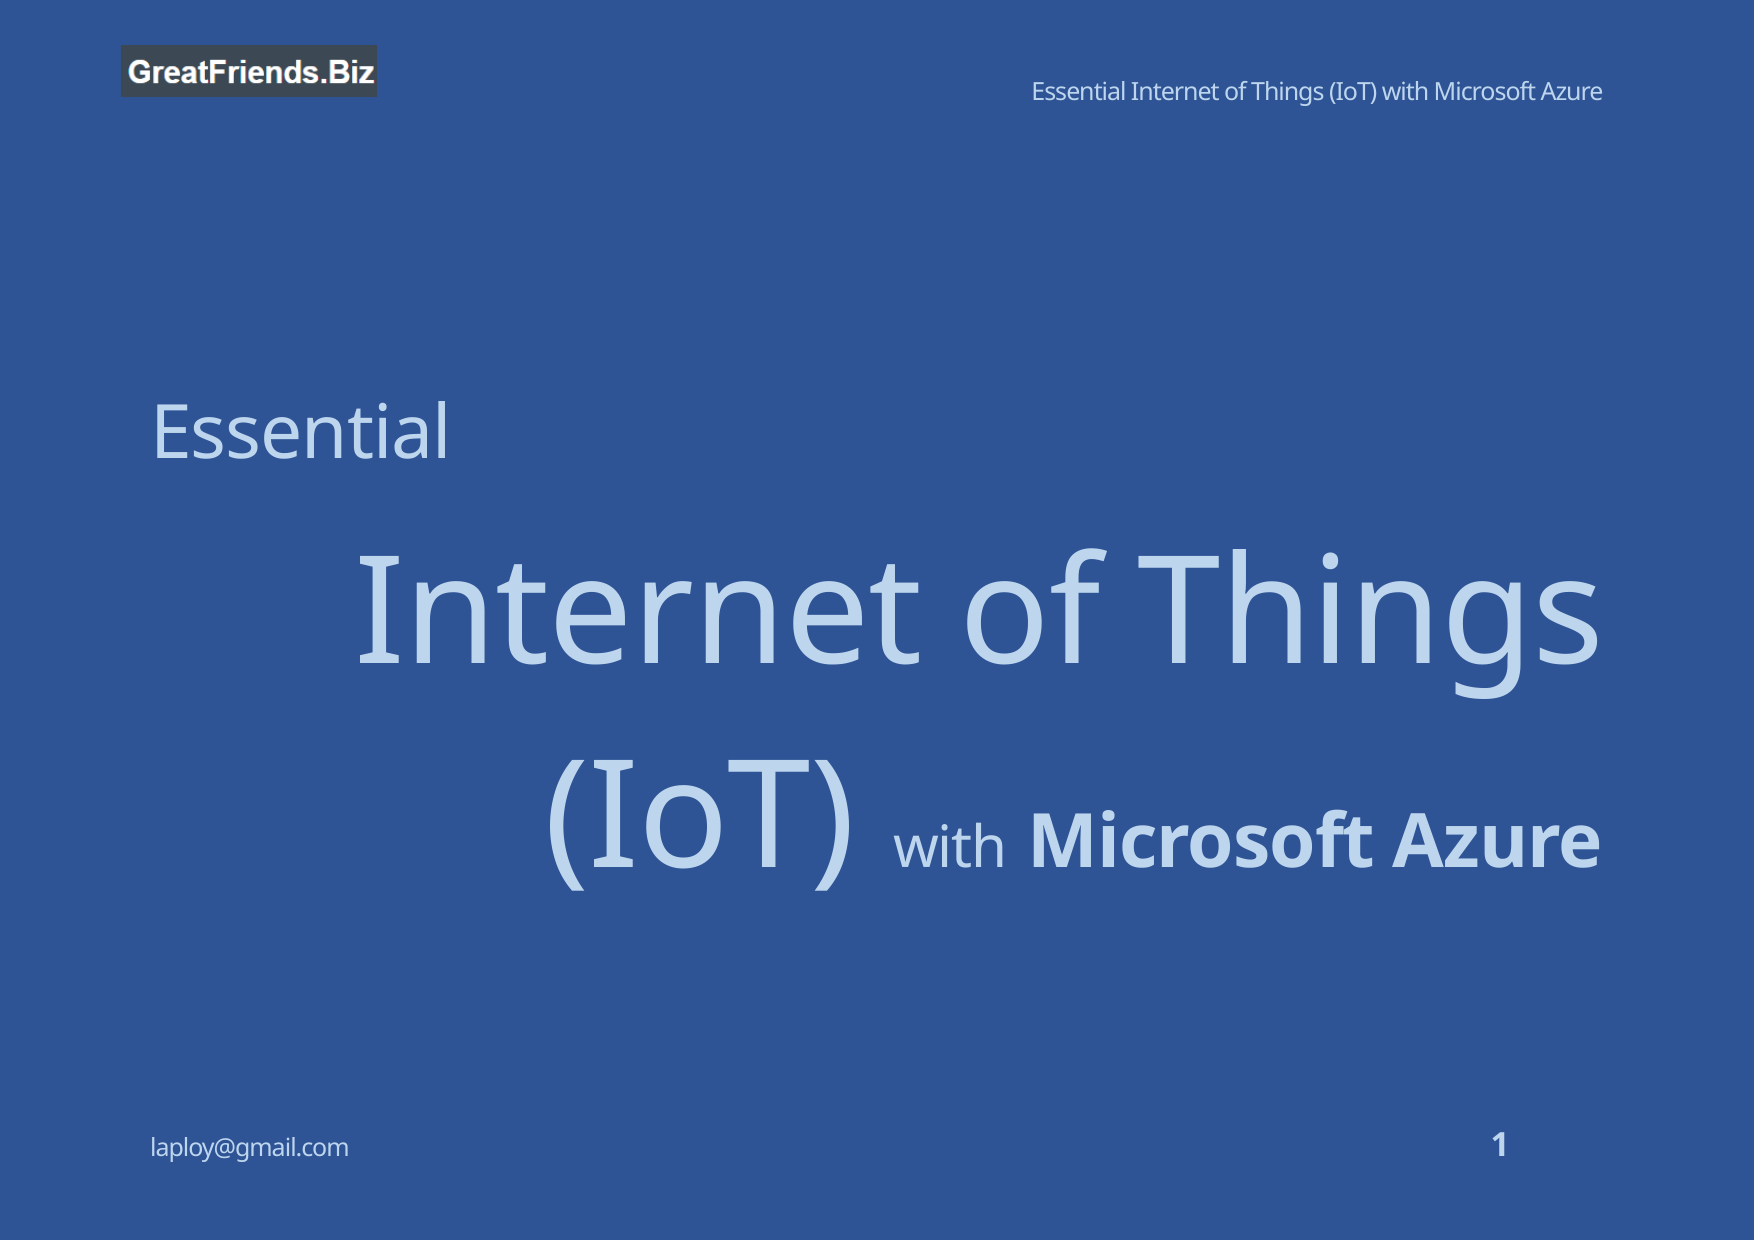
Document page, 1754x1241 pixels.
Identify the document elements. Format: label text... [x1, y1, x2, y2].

title Internet of Things (IoT) with Microsoft Azure [150, 503, 1604, 911]
title Essential [150, 298, 1604, 503]
picture [120, 45, 378, 97]
